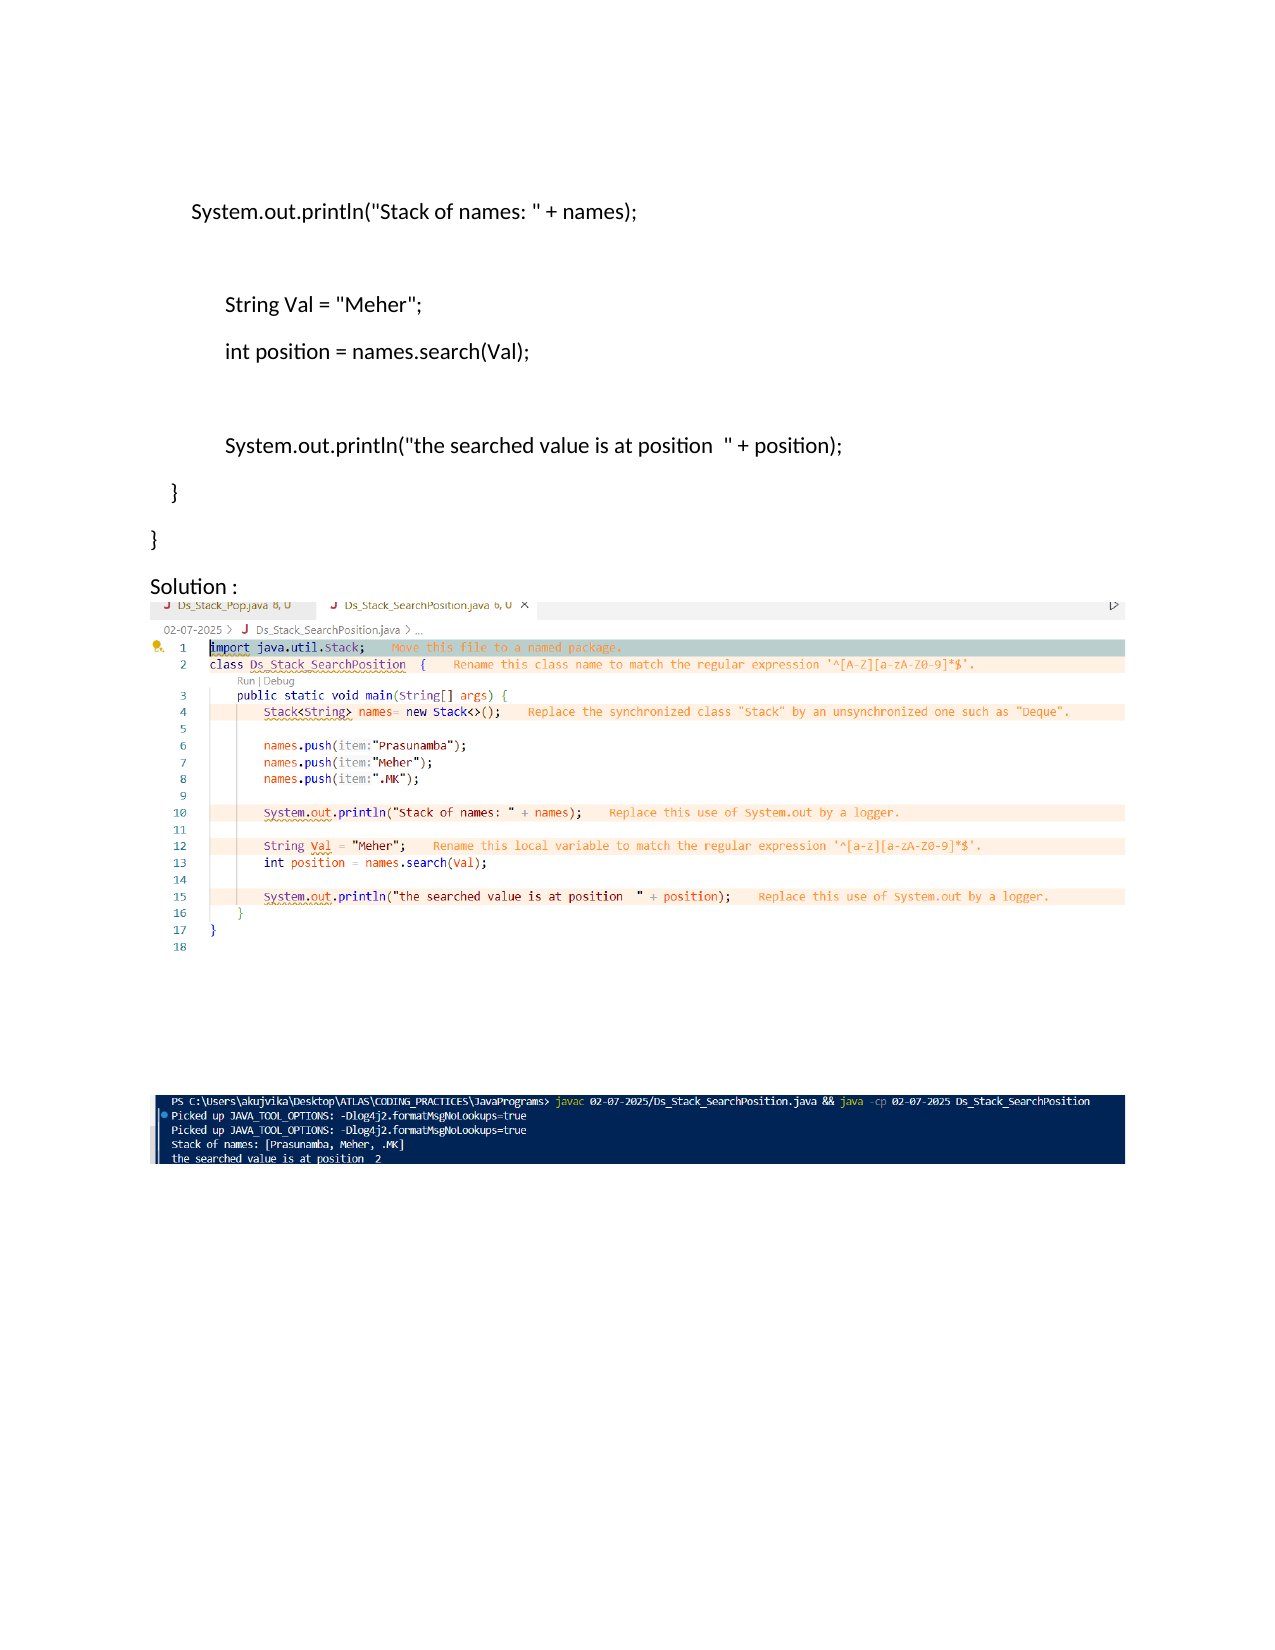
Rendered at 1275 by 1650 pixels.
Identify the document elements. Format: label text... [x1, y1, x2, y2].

text } [150, 478, 1125, 506]
text Solution : [150, 572, 1125, 602]
picture [150, 602, 1125, 1030]
picture [150, 1095, 1125, 1164]
text String Val = "Meher"; [150, 291, 1125, 319]
text } [150, 525, 1125, 553]
text int position = names.search(Val); [150, 337, 1125, 366]
text System.out.println("the searched value is at position " + position); [150, 431, 1125, 459]
text System.out.println("Stack of names: " + names); [150, 197, 1125, 225]
